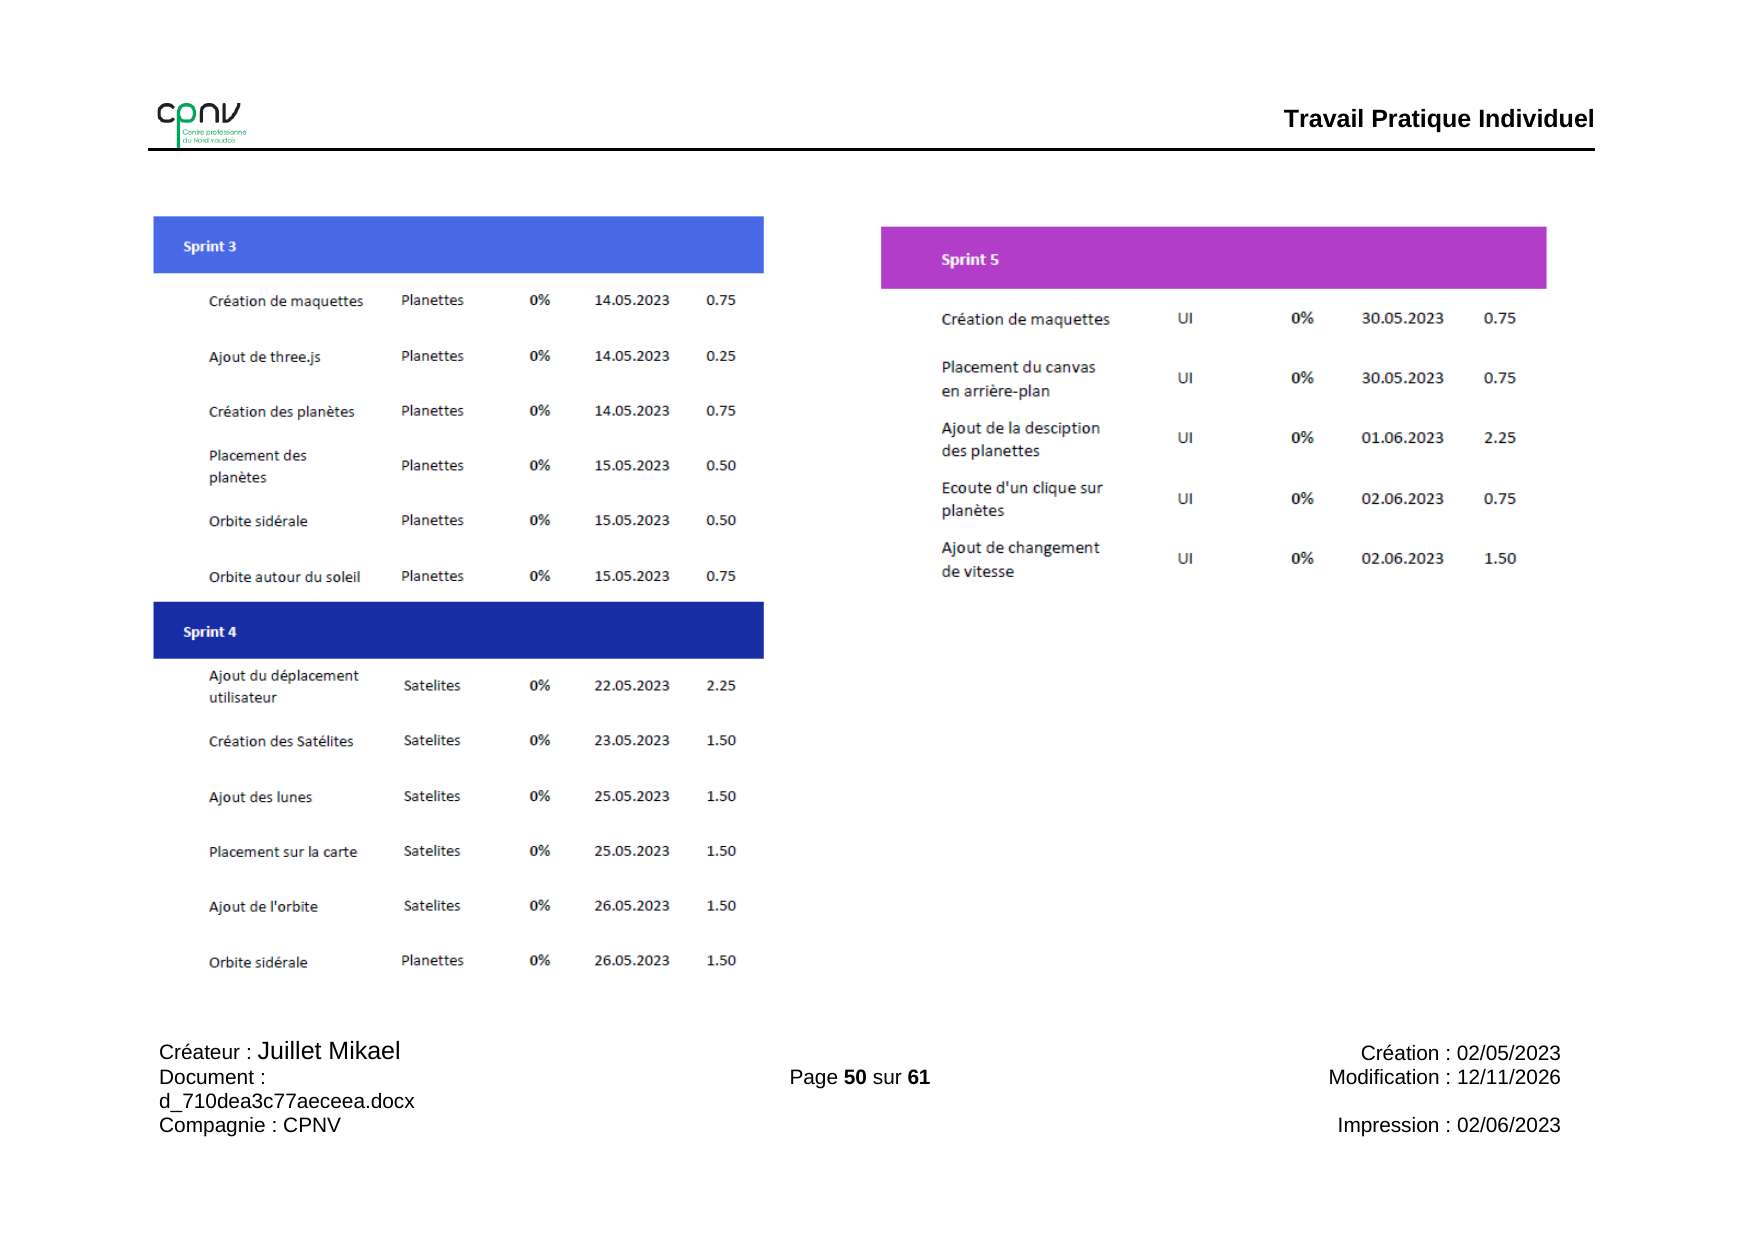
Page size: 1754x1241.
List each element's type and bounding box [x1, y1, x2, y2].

picture [147, 212, 772, 982]
picture [880, 222, 1561, 589]
picture [157, 103, 247, 148]
